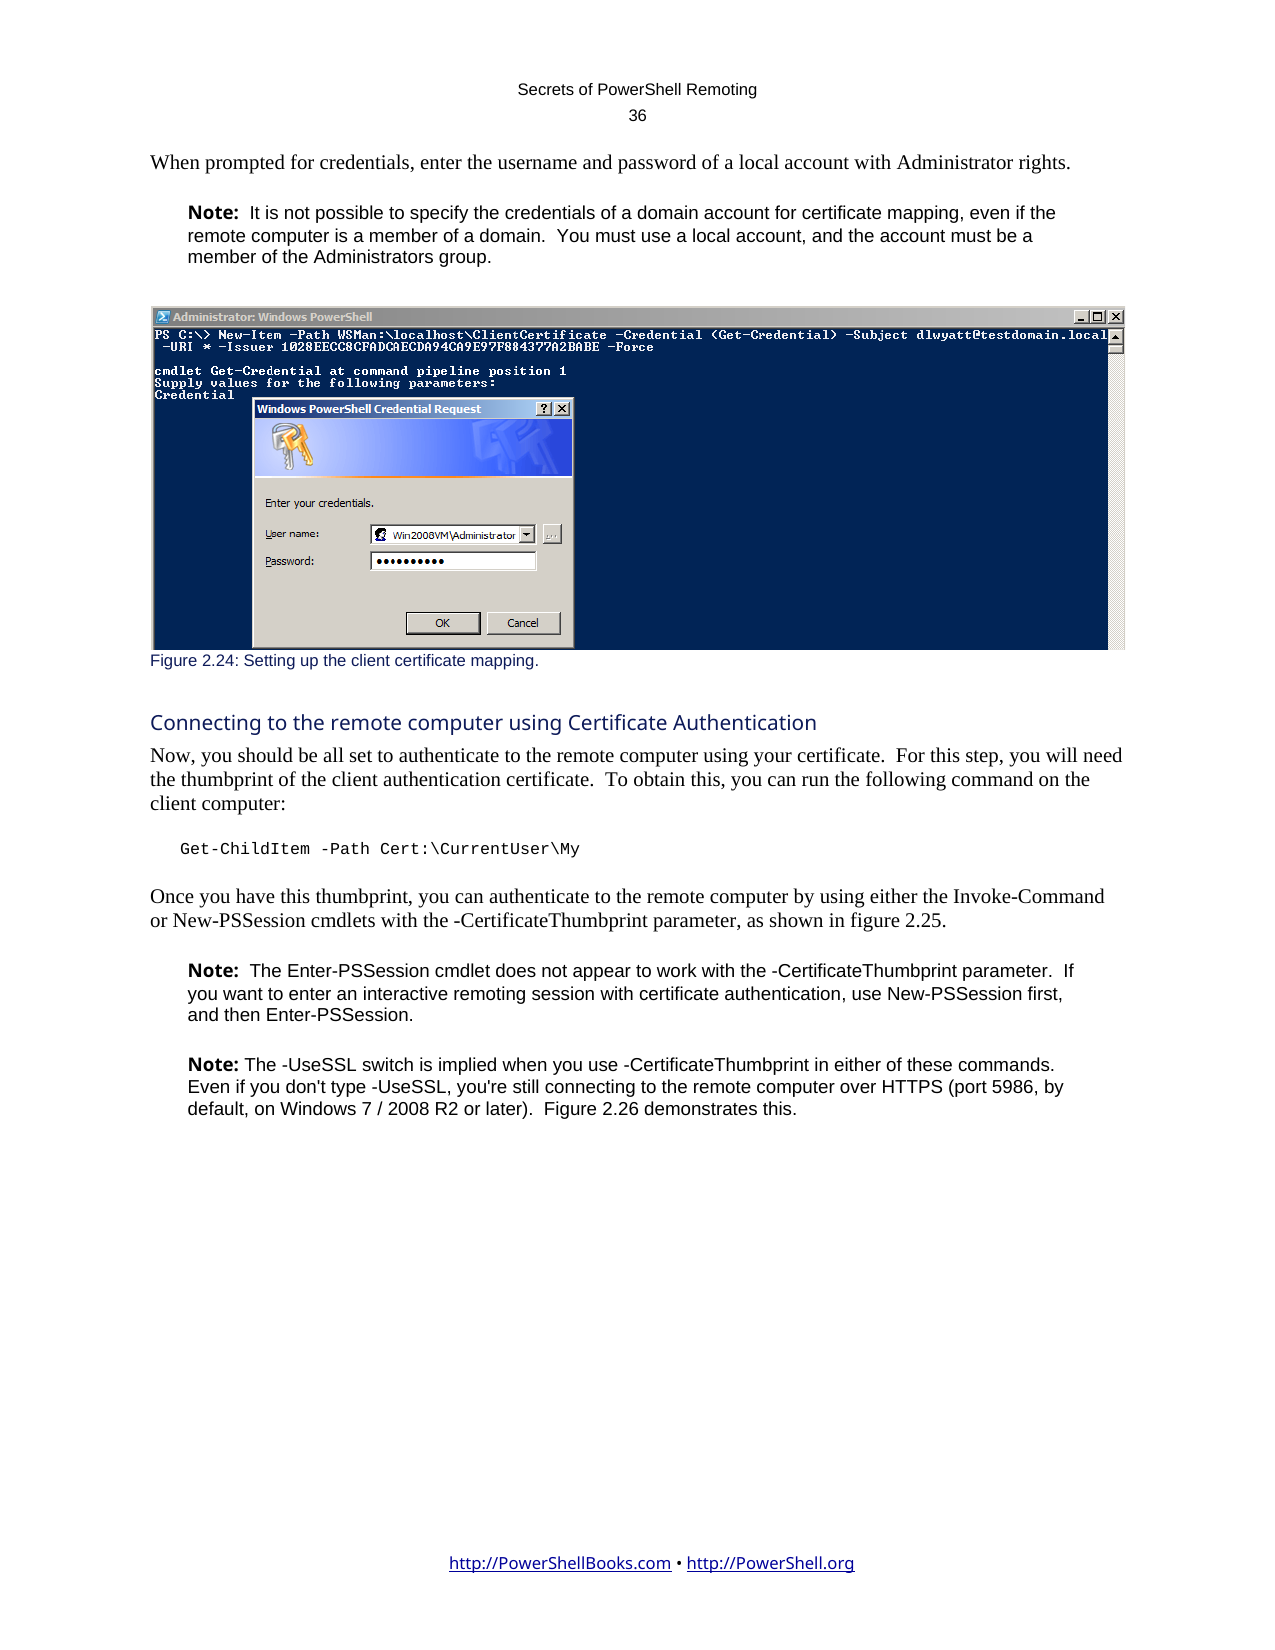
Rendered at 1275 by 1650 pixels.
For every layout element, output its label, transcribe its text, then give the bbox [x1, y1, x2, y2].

text Get-ChildItem -Path Cert:\CurrentUser\My [180, 840, 1125, 859]
text Note: It is not possible to specify the credentials of a domain account for certificate mapping, even if the remote computer is a member of a domain. You must use a local account, and the account must be a member of the Administrators group. [187, 199, 1087, 268]
text Once you have this thumbprint, you can authenticate to the remote computer by using either the Invoke-Command or New-PSSession cmdlets with the -CertificateThumbprint parameter, as shown in figure 2.25. [150, 884, 1125, 932]
text Figure 2.24: Setting up the client certificate mapping. [150, 650, 1125, 671]
text Now, you should be all set to authenticate to the remote computer using your certificate. For this step, you will need the thumbprint of the client authentication certificate. To obtain this, you can run the following command on the client computer: [150, 743, 1125, 815]
subtitle Connecting to the remote computer using Certificate Authentication [150, 708, 1125, 737]
text When prompted for credentials, enter the username and password of a local account with Administrator rights. [150, 150, 1125, 174]
text Note: The -UseSSL switch is implied when you use -CertificateThumbprint in either of these commands. Even if you don't type -UseSSL, you're still connecting to the remote computer over HTTPS (port 5986, by default, on Windows 7 / 2008 R2 or later). Figure 2.26 demonstrates this. [187, 1051, 1087, 1119]
picture [150, 305, 1125, 650]
text Note: The Enter-PSSession cmdlet does not appear to work with the -CertificateThumbprint parameter. If you want to enter an interactive remoting session with certificate authentication, use New-PSSession first, and then Enter-PSSession. [187, 957, 1087, 1026]
